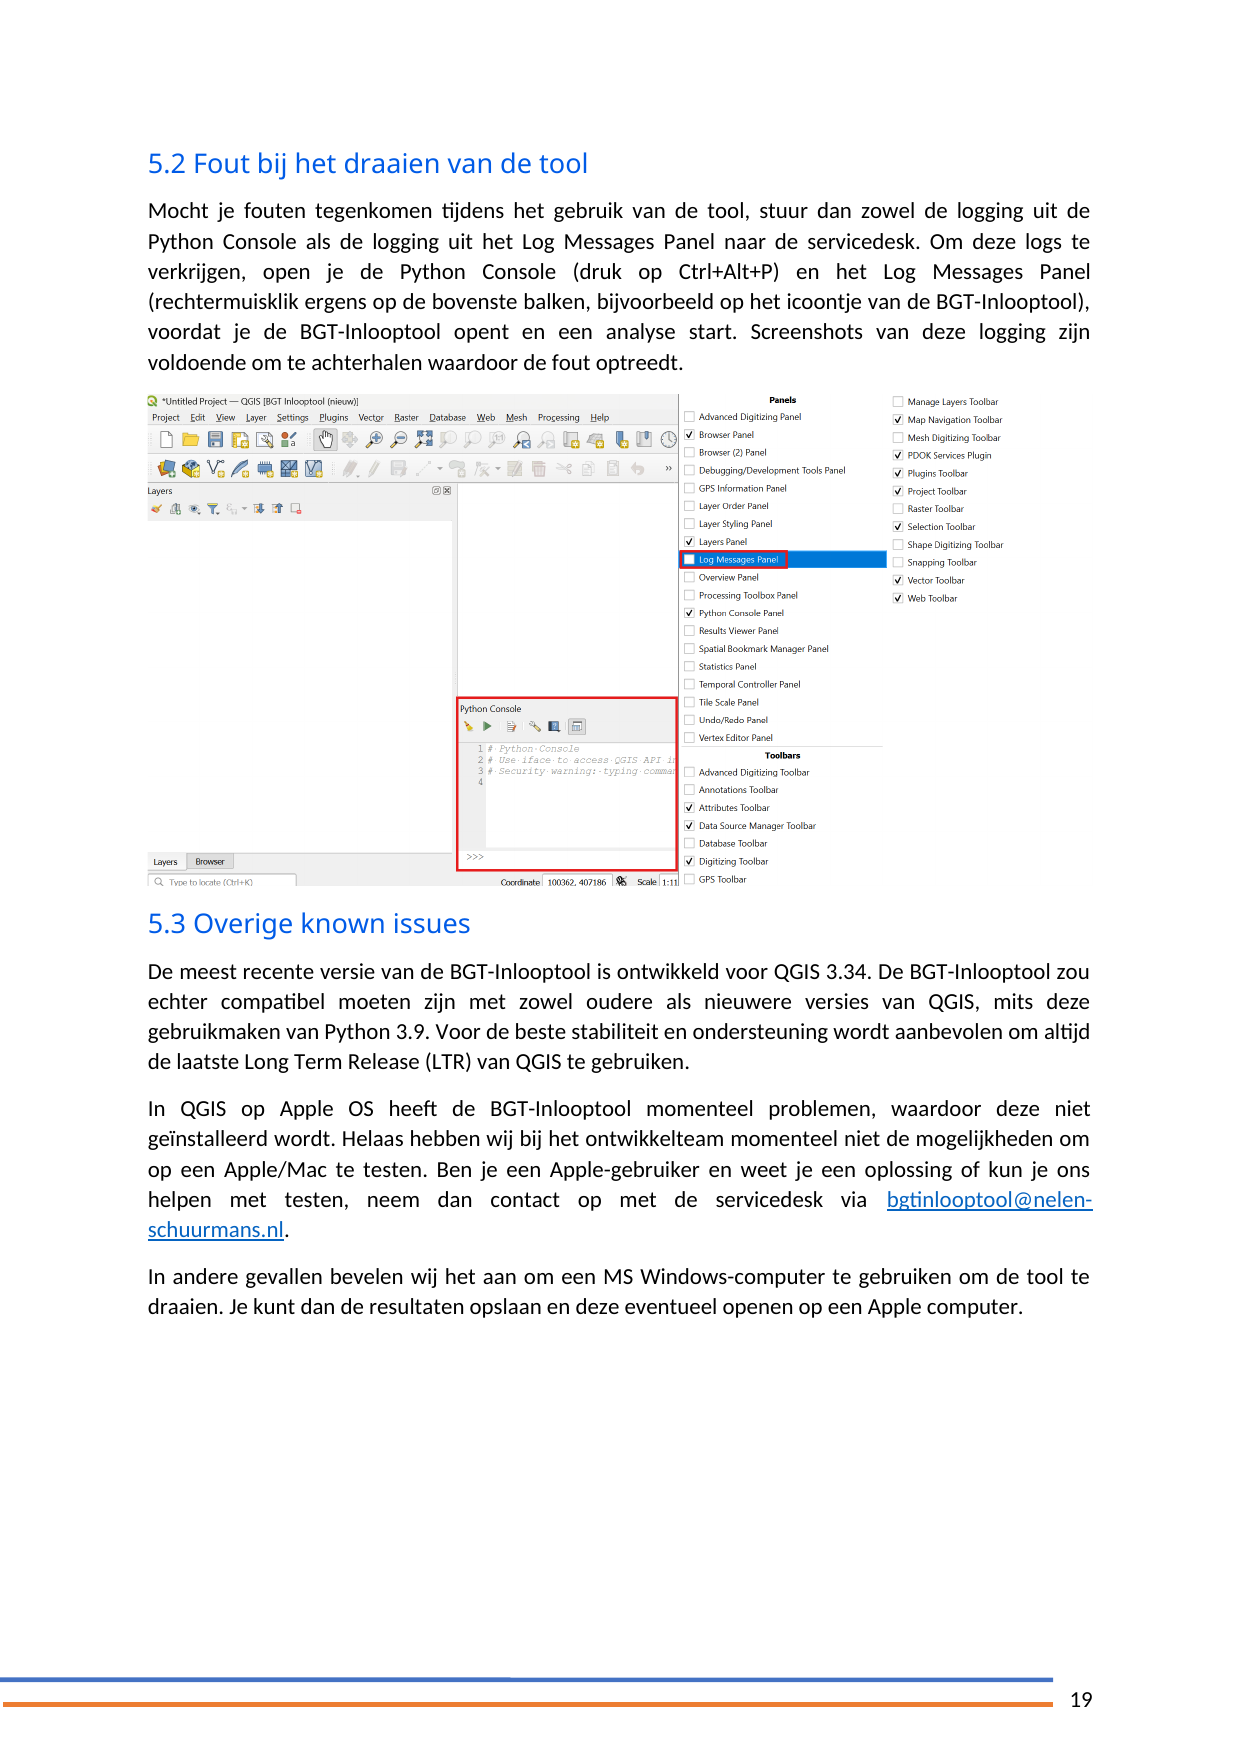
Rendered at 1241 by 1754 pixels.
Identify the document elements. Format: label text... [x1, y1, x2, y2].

text De meest recente versie van de BGT-Inlooptool is ontwikkeld voor QGIS 3.34. De BGT-Inlooptool zou echter compatibel moeten zijn met zowel oudere als nieuwere versies van QGIS, mits deze gebruikmaken van Python 3.9. Voor de beste stabiliteit en ondersteuning wordt aanbevolen om altijd de laatste Long Term Release (LTR) van QGIS te gebruiken. [148, 957, 1092, 1076]
text Mocht je fouten tegenkomen tijdens het gebruik van de tool, stuur dan zowel de logging uit de Python Console als de logging uit het Log Messages Panel naar de servicedesk. Om deze logs te verkrijgen, open je de Python Console (druk op Ctrl+Alt+P) en het Log Messages Panel (rechtermuisklik ergens op de bovenste balken, bijvoorbeeld op het icoontje van de BGT-Inlooptool), voordat je de BGT-Inlooptool opent en een analyse start. Screenshots van deze logging zijn voldoende om te achterhalen waardoor de fout optreedt. [148, 197, 1092, 376]
text In QGIS op Apple OS heeft de BGT-Inlooptool momenteel problemen, waardoor deze niet geïnstalleerd wordt. Helaas hebben wij bij het ontwikkelteam momenteel niet de mogelijkheden om op een Apple/Mac te testen. Ben je een Apple-gebruiker en weet je een oplossing of kun je ons helpen met testen, neem dan contact op met de servicedesk via bgtinlooptool@nelen-schuurmans.nl. [148, 1094, 1092, 1243]
picture [147, 394, 1093, 886]
subtitle 5.2 Fout bij het draaien van de tool [148, 144, 1092, 181]
subtitle 5.3 Overige known issues [148, 904, 1092, 941]
text In andere gevallen bevelen wij het aan om een MS Windows-computer te gebruiken om de tool te draaien. Je kunt dan de resultaten opslaan en deze eventueel openen op een Apple computer. [148, 1262, 1092, 1320]
